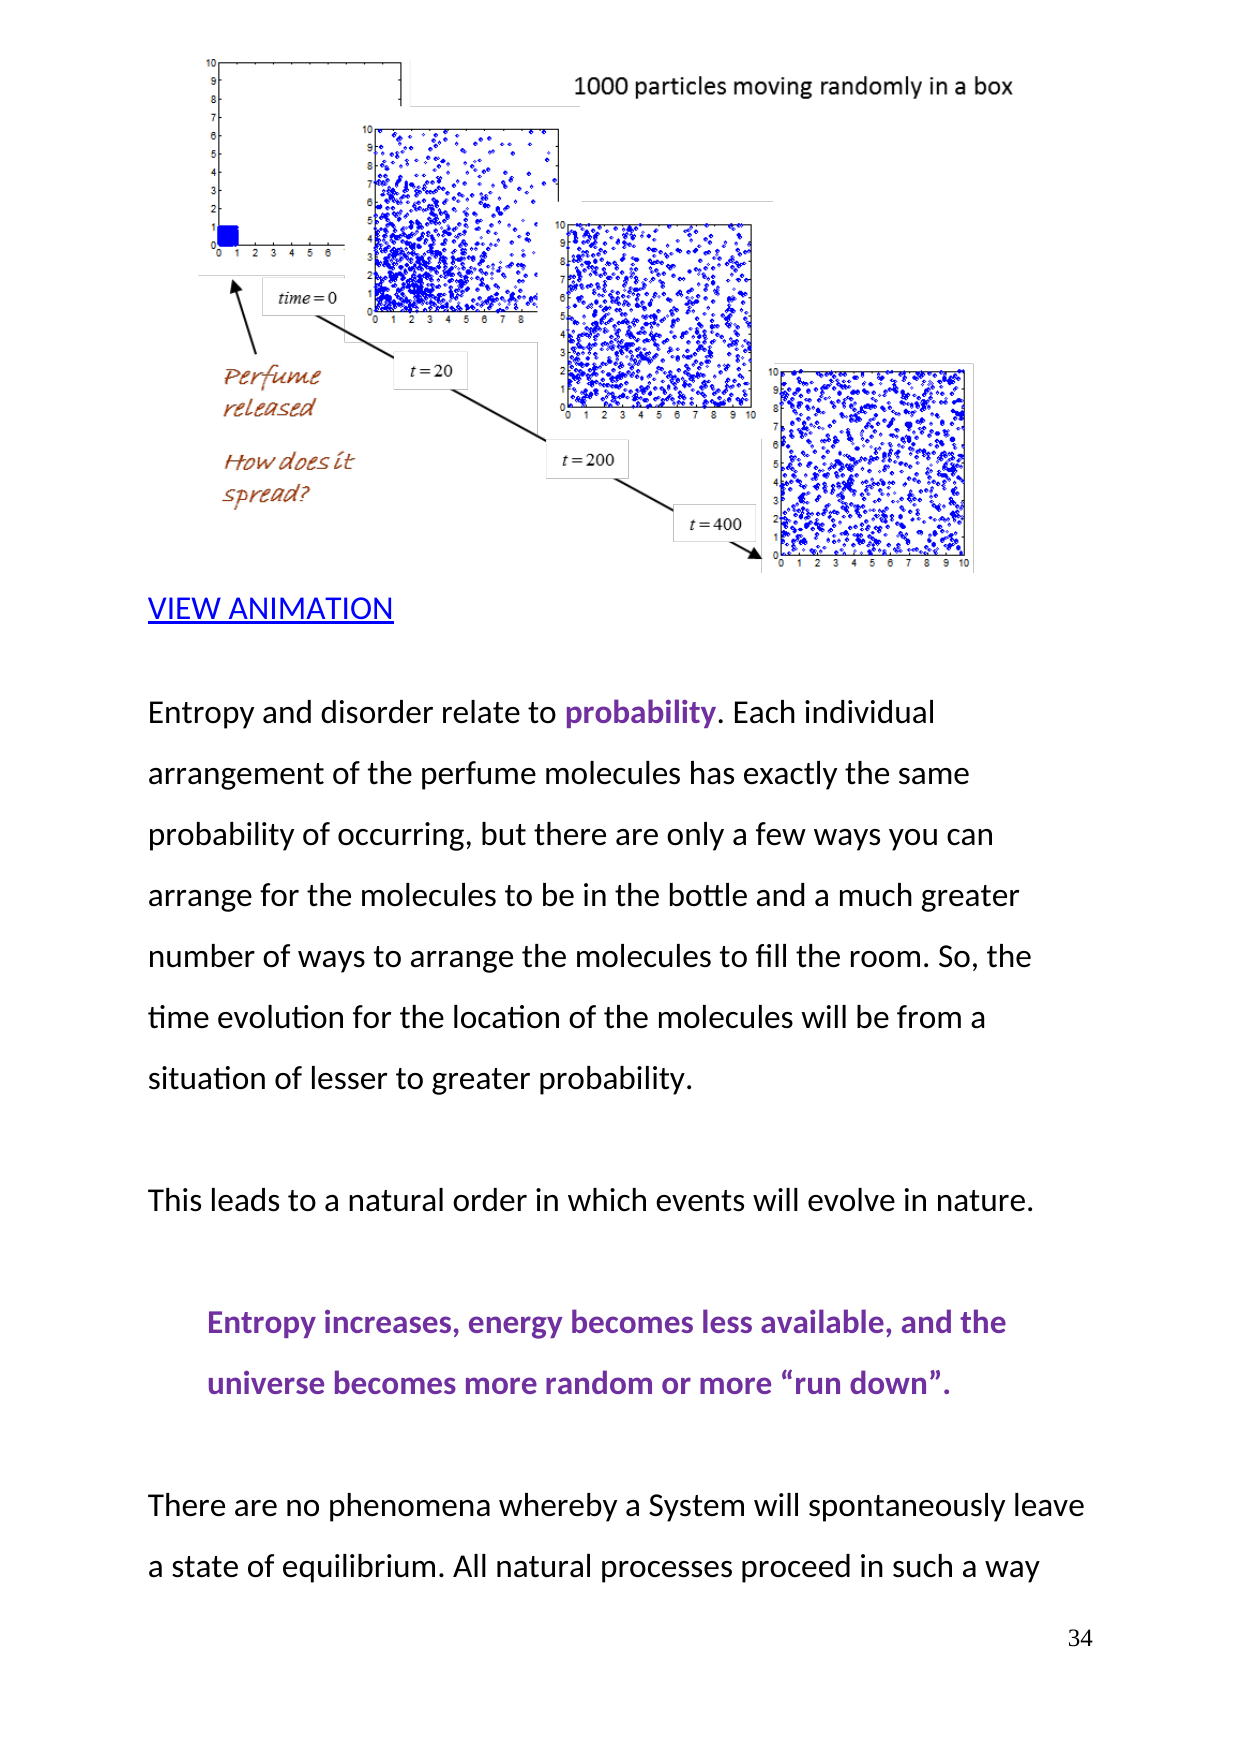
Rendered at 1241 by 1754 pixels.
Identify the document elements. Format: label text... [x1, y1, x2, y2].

text This leads to a natural order in which events will evolve in nature. [148, 1179, 1093, 1220]
text Entropy increases, energy becomes less available, and the universe becomes more random or more “run down”. [207, 1301, 1093, 1403]
text VIEW ANIMATION [148, 587, 1033, 627]
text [148, 1484, 1093, 1586]
text Entropy and disorder relate to probability. Each individual arrangement of the perfume molecules has exactly the same probability of occurring, but there are only a few ways you can arrange for the molecules to be in the bottle and a much greater number of ways to arrange the molecules to fill the room. So, the time evolution for the location of the molecules will be from a situation of lesser to greater probability. [148, 691, 1093, 1098]
picture [198, 59, 1043, 573]
